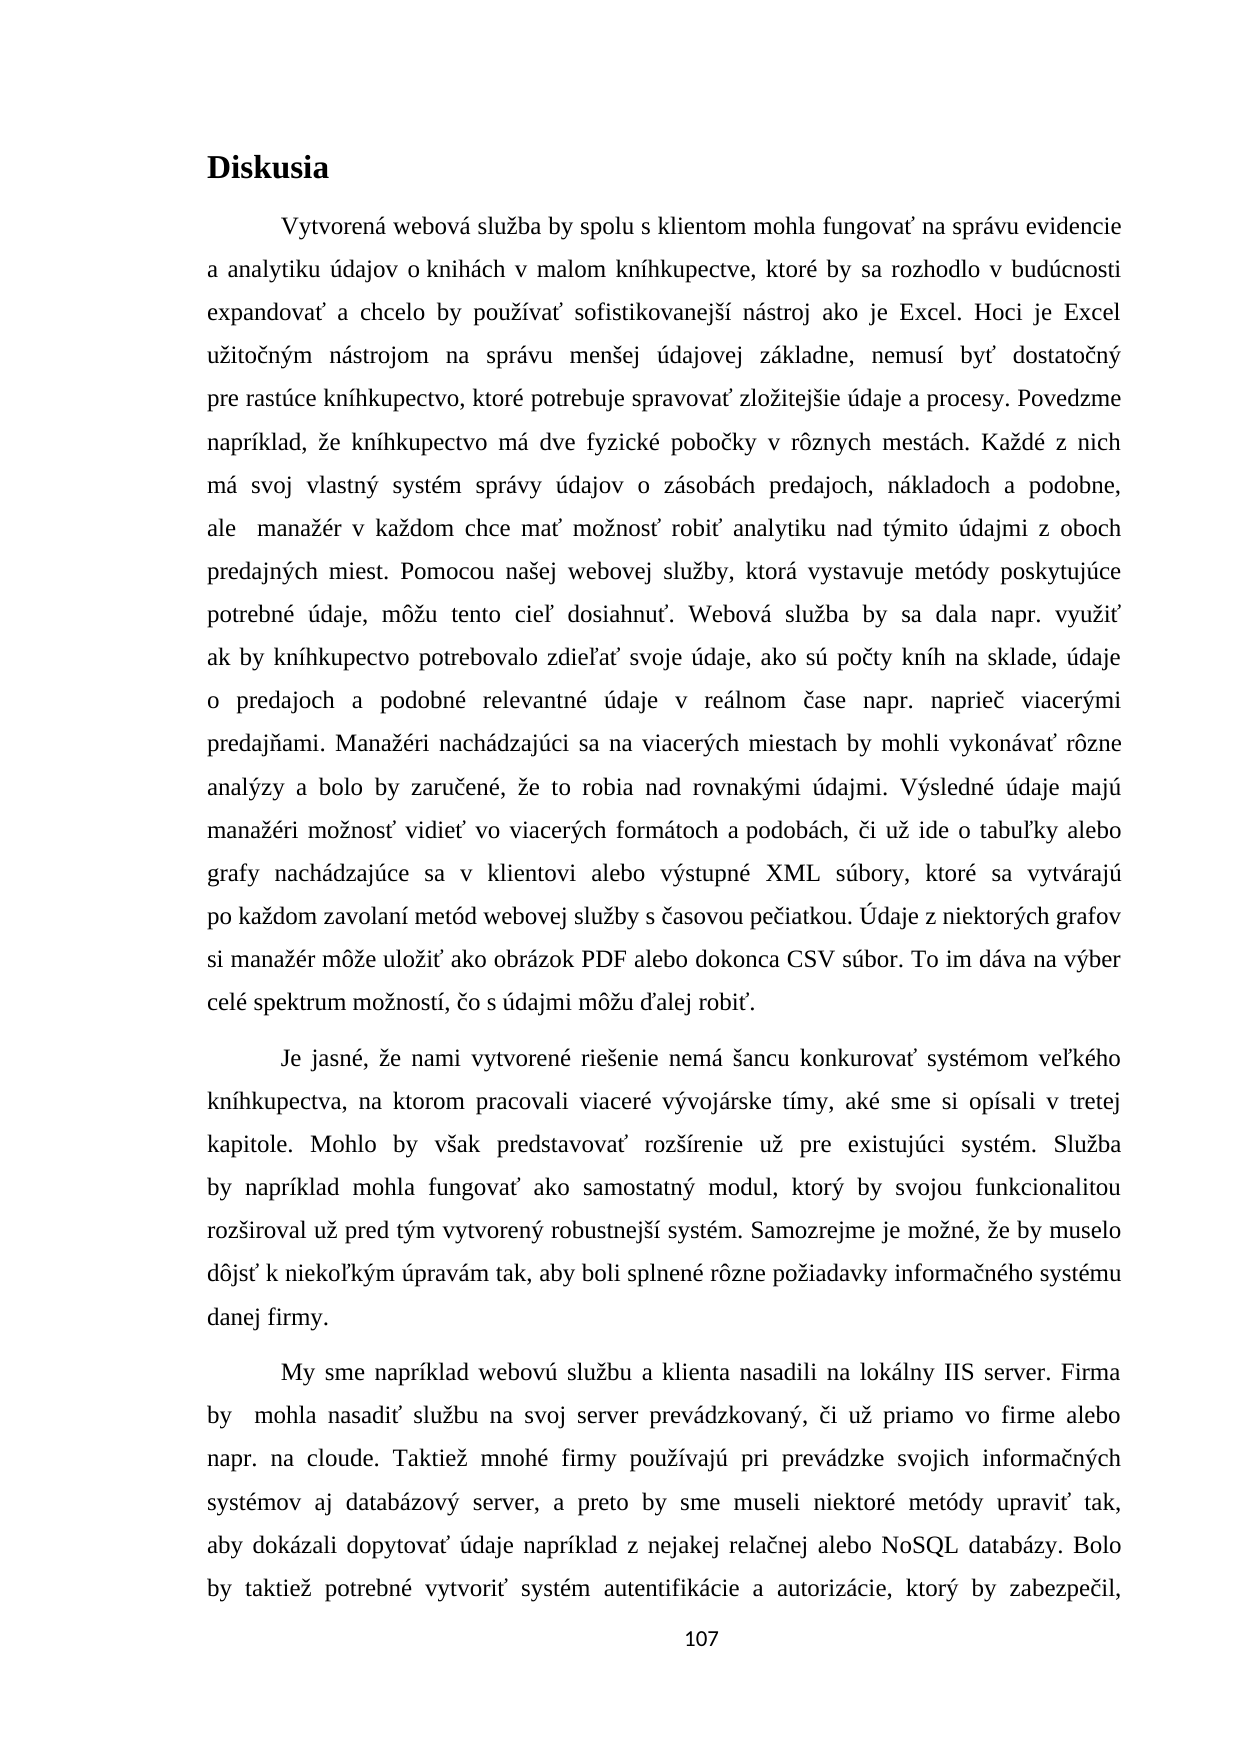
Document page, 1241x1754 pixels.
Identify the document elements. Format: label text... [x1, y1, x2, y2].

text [207, 1357, 1122, 1602]
subtitle Diskusia [207, 148, 1122, 186]
text Je jasné, že nami vytvorené riešenie nemá šancu konkurovať systémom veľkého kníhkupectva, na ktorom pracovali viaceré vývojárske tímy, aké sme si opísali v tretej kapitole. Mohlo by však predstavovať rozšírenie už pre existujúci systém. Služba by napríklad mohla fungovať ako samostatný modul, ktorý by svojou funkcionalitou rozširoval už pred tým vytvorený robustnejší systém. Samozrejme je možné, že by muselo dôjsť k niekoľkým úpravám tak, aby boli splnené rôzne požiadavky informačného systému danej firmy. [207, 1043, 1122, 1330]
text Vytvorená webová služba by spolu s klientom mohla fungovať na správu evidencie a analytiku údajov o knihách v malom kníhkupectve, ktoré by sa rozhodlo v budúcnosti expandovať a chcelo by používať sofistikovanejší nástroj ako je Excel. Hoci je Excel užitočným nástrojom na správu menšej údajovej základne, nemusí byť dostatočný pre rastúce kníhkupectvo, ktoré potrebuje spravovať zložitejšie údaje a procesy. Povedzme napríklad, že kníhkupectvo má dve fyzické pobočky v rôznych mestách. Každé z nich má svoj vlastný systém správy údajov o zásobách predajoch, nákladoch a podobne, ale manažér v každom chce mať možnosť robiť analytiku nad týmito údajmi z oboch predajných miest. Pomocou našej webovej služby, ktorá vystavuje metódy poskytujúce potrebné údaje, môžu tento cieľ dosiahnuť. Webová služba by sa dala napr. využiť ak by kníhkupectvo potrebovalo zdieľať svoje údaje, ako sú počty kníh na sklade, údaje o predajoch a podobné relevantné údaje v reálnom čase napr. naprieč viacerými predajňami. Manažéri nachádzajúci sa na viacerých miestach by mohli vykonávať rôzne analýzy a bolo by zaručené, že to robia nad rovnakými údajmi. Výsledné údaje majú manažéri možnosť vidieť vo viacerých formátoch a podobách, či už ide o tabuľky alebo grafy nachádzajúce sa v klientovi alebo výstupné XML súbory, ktoré sa vytvárajú po každom zavolaní metód webovej služby s časovou pečiatkou. Údaje z niektorých grafov si manažér môže uložiť ako obrázok PDF alebo dokonca CSV súbor. To im dáva na výber celé spektrum možností, čo s údajmi môžu ďalej robiť. [207, 211, 1122, 1016]
